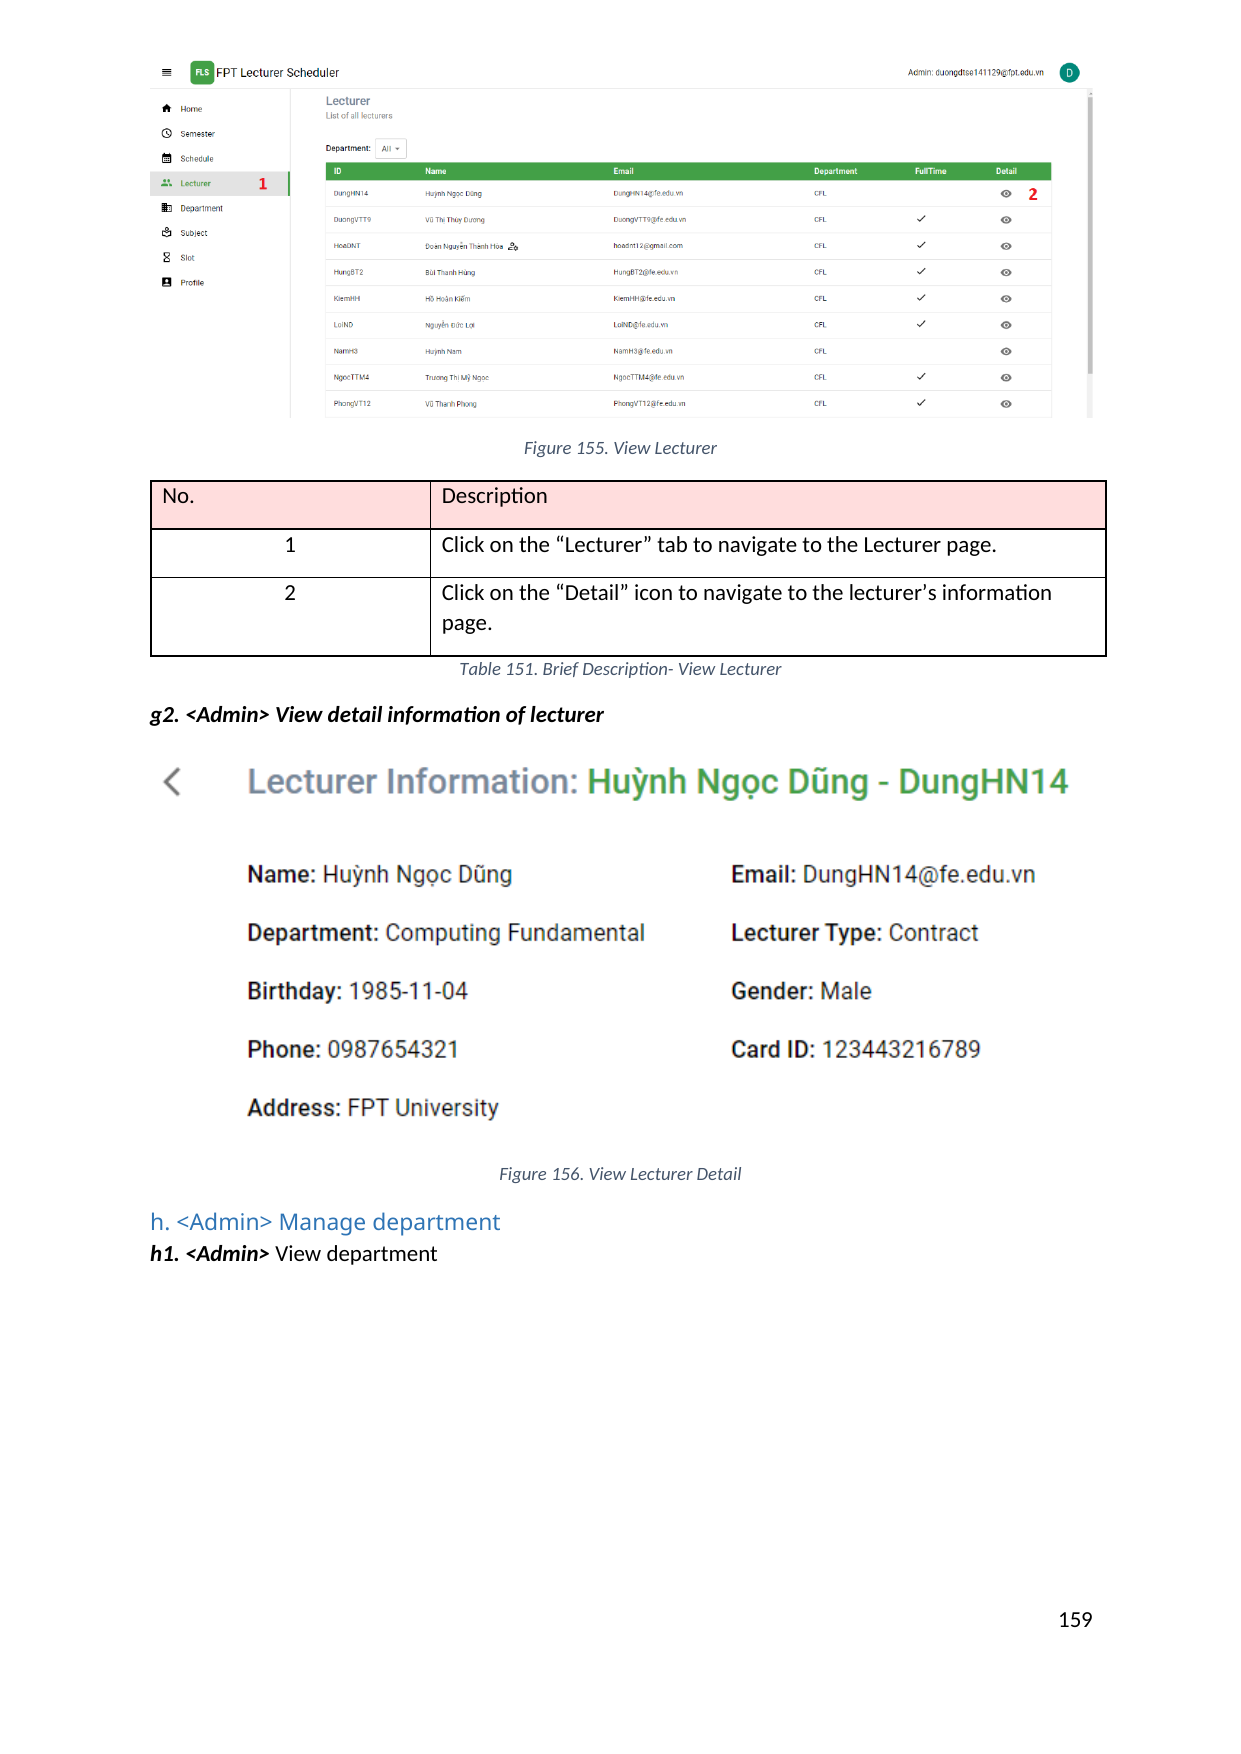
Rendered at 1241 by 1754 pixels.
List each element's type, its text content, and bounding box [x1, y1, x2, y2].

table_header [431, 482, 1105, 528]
subtitle h. <Admin> Manage department [150, 1206, 1093, 1237]
text g2. <Admin> View detail information of lecturer [150, 700, 1093, 728]
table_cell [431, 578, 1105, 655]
picture [150, 747, 1093, 1144]
text h1. <Admin> View department [150, 1239, 1093, 1267]
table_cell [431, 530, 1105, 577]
picture [150, 58, 1093, 418]
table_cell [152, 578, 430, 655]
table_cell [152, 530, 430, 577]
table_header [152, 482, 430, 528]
